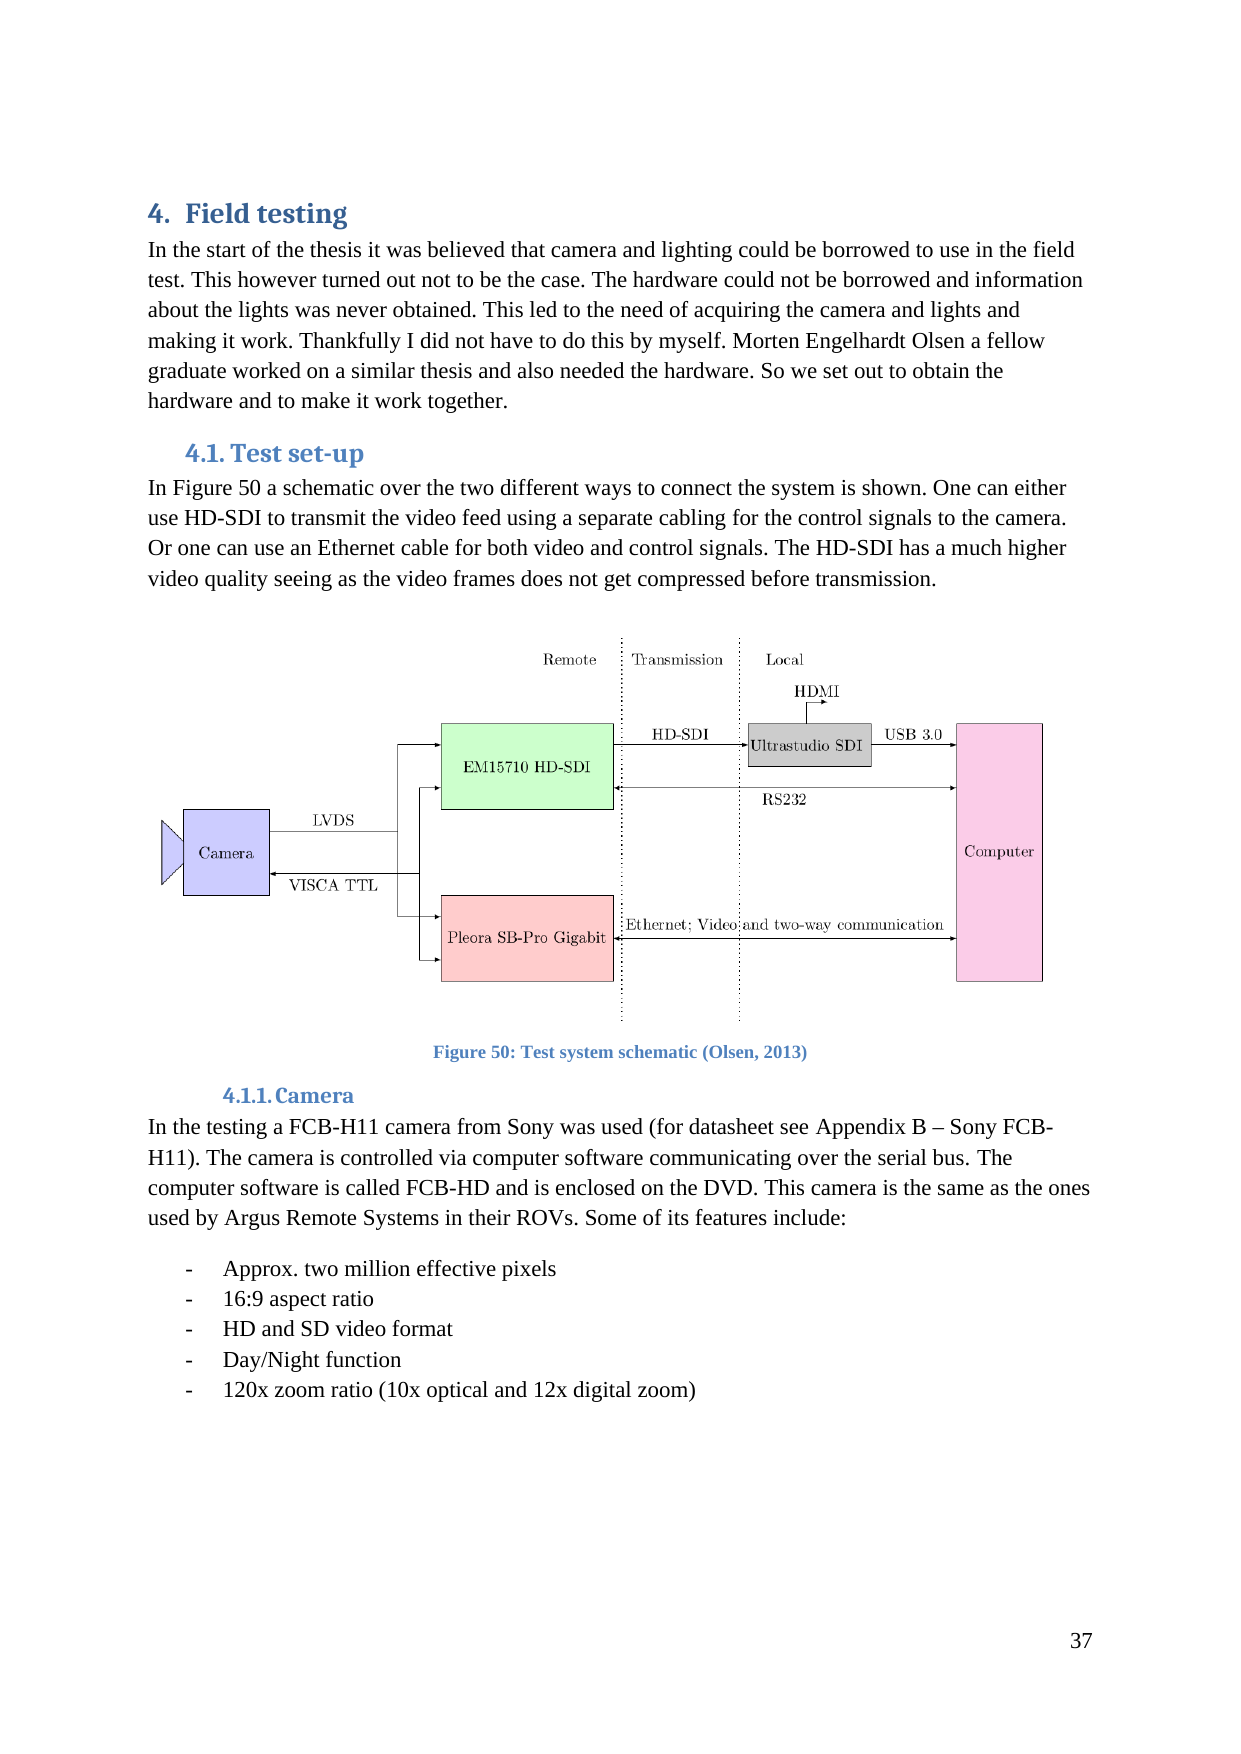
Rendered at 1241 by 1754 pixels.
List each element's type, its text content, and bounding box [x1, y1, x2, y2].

text In the start of the thesis it was believed that camera and lighting could be borrowed to use in the field test. This however turned out not to be the case. The hardware could not be borrowed and information about the lights was never obtained. This led to the need of acquiring the camera and lights and making it work. Thankfully I did not have to do this by myself. Morten Engelhardt Olsen a fellow graduate worked on a similar thesis and also needed the hardware. So we set out to obtain the hardware and to make it work together. [148, 236, 1093, 413]
list Approx. two million effective pixels [185, 1255, 1093, 1281]
text In the testing a FCB-H11 camera from Sony was used (for datasheet see Appendix B – Sony FCB-H11). The camera is controlled via computer software communicating over the serial bus. The computer software is called FCB-HD and is enclosed on the DVD. This camera is the same as the ones used by Argus Remote Systems in their ROVs. Some of its features include: [148, 1113, 1093, 1230]
text Figure 52: Test system schematic [148, 1041, 1093, 1062]
list Day/Night function [185, 1346, 1093, 1372]
list 120x zoom ratio (10x optical and 12x digital zoom) [185, 1376, 1093, 1402]
list 16:9 aspect ratio [185, 1285, 1093, 1312]
list HD and SD video format [185, 1315, 1093, 1342]
picture [152, 615, 1088, 1037]
subtitle Camera [223, 1083, 1093, 1109]
subtitle Field testing [148, 198, 1093, 231]
subtitle Test set-up [185, 438, 1093, 469]
